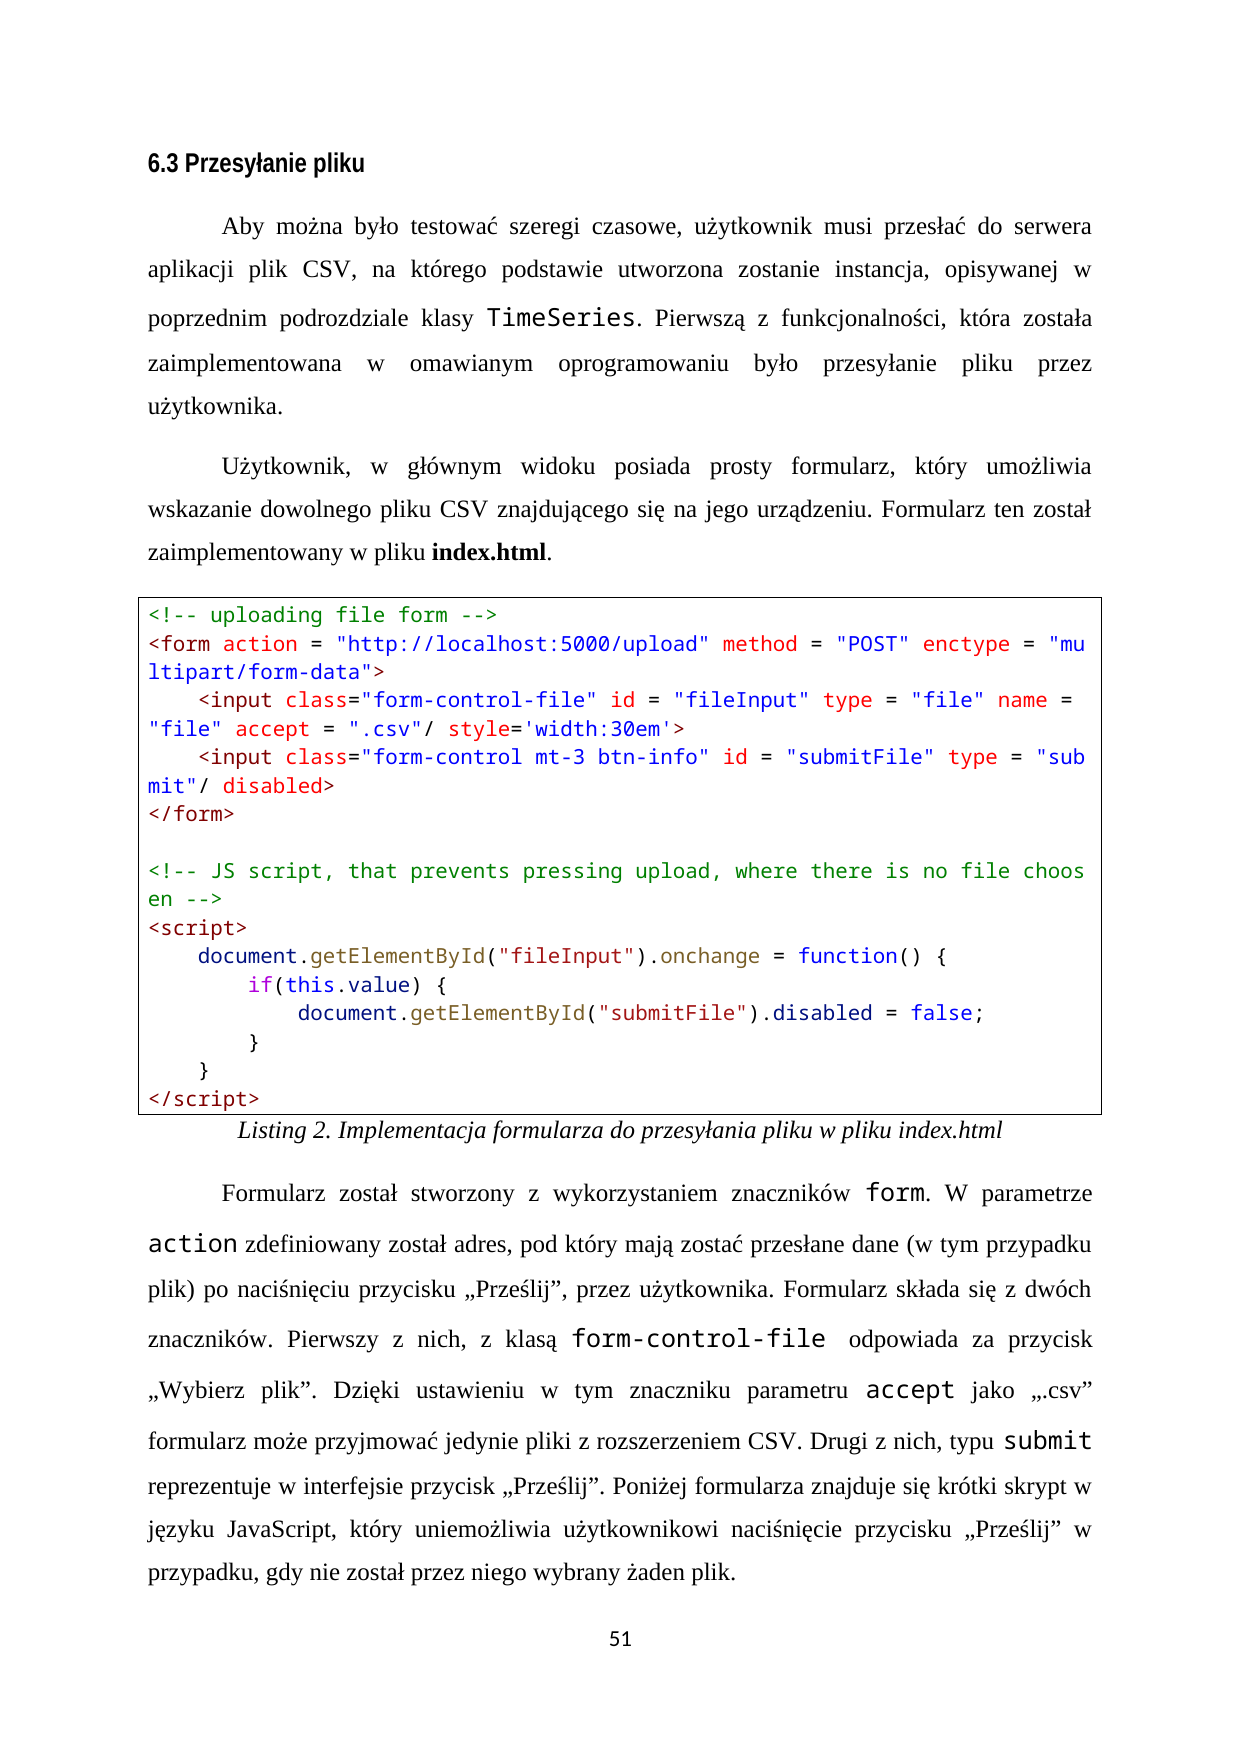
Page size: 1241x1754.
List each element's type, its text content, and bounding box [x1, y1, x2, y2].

text Użytkownik, w głównym widoku posiada prosty formularz, który umożliwia wskazanie dowolnego pliku CSV znajdującego się na jego urządzeniu. Formularz ten został zaimplementowany w pliku index.html. [148, 451, 1093, 566]
text <!-- JS script, that prevents pressing upload, where there is no file choosen --> [148, 856, 1093, 913]
text </form> [148, 799, 1093, 828]
text <input class="form-control mt-3 btn-info" id = "submitFile" type = "submit"/ disabled> [148, 742, 1093, 799]
text Formularz został stworzony z wykorzystaniem znaczników form. W parametrze action zdefiniowany został adres, pod który mają zostać przesłane dane (w tym przypadku plik) po naciśnięciu przycisku „Prześlij”, przez użytkownika. Formularz składa się z dwóch znaczników. Pierwszy z nich, z klasą form-control-file odpowiada za przycisk „Wybierz plik”. Dzięki ustawieniu w tym znaczniku parametru accept jako „.csv” formularz może przyjmować jedynie pliki z rozszerzeniem CSV. Drugi z nich, typu submit reprezentuje w interfejsie przycisk „Prześlij”. Poniżej formularza znajduje się krótki skrypt w języku JavaScript, który uniemożliwia użytkownikowi naciśnięcie przycisku „Prześlij” w przypadku, gdy nie został przez niego wybrany żaden plik. [148, 1175, 1093, 1586]
text <input class="form-control-file" id = "fileInput" type = "file" name = "file" accept = ".csv"/ style='width:30em'> [148, 686, 1093, 742]
text <script> [148, 913, 1093, 941]
text <form action = "http://localhost:5000/upload" method = "POST" enctype = "multipart/form-data"> [148, 629, 1093, 686]
text if(this.value) { [148, 970, 1093, 998]
text document.getElementById("submitFile").disabled = false; [148, 998, 1093, 1027]
text 6.3 Przesyłanie pliku [148, 148, 1093, 179]
text } [148, 1055, 1093, 1081]
text </script> [139, 1081, 1101, 1114]
text Aby można było testować szeregi czasowe, użytkownik musi przesłać do serwera aplikacji plik CSV, na którego podstawie utworzona zostanie instancja, opisywanej w poprzednim podrozdziale klasy TimeSeries. Pierwszą z funkcjonalności, która została zaimplementowana w omawianym oprogramowaniu było przesyłanie pliku przez użytkownika. [148, 211, 1093, 420]
text Listing 2. Implementacja formularza do przesyłania pliku w pliku index.html [148, 1115, 1093, 1144]
text document.getElementById("fileInput").onchange = function() { [148, 941, 1093, 970]
text <!-- uploading file form --> [139, 598, 1101, 629]
text } [148, 1027, 1093, 1055]
